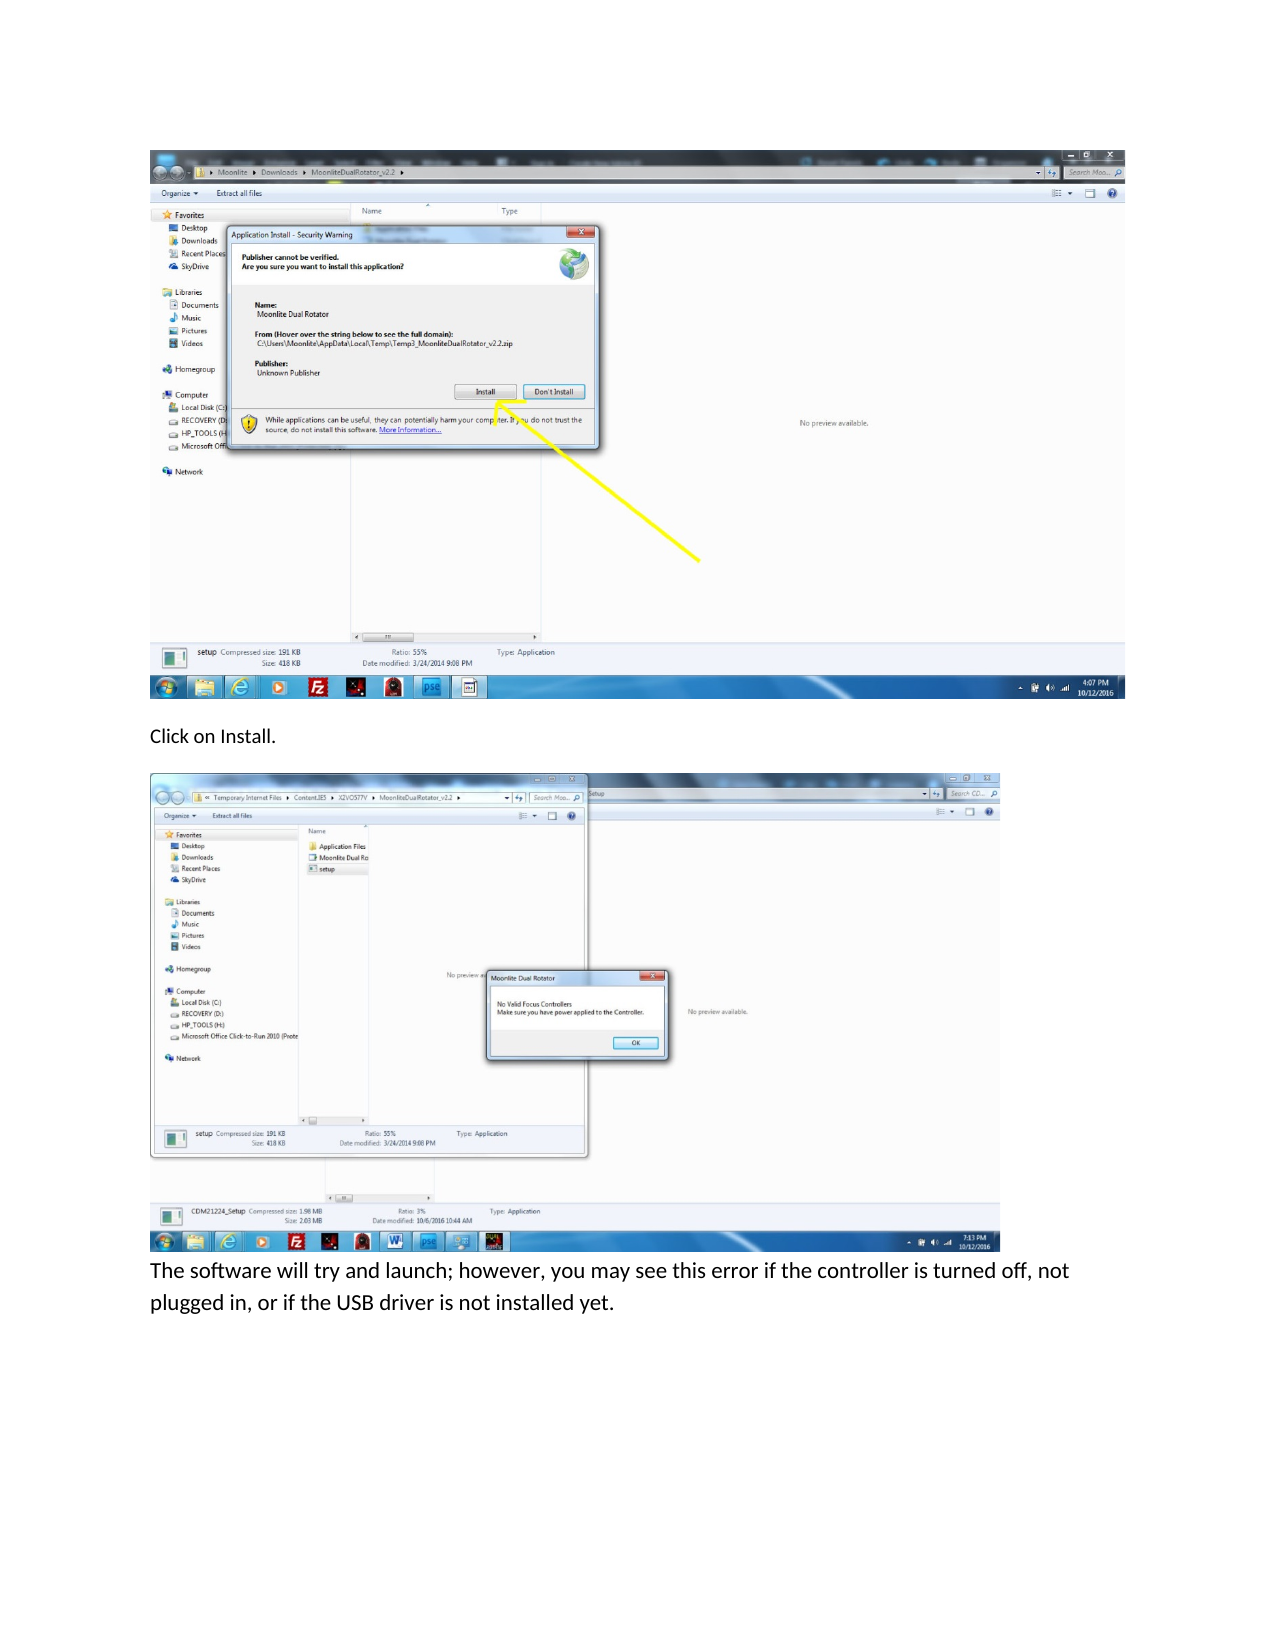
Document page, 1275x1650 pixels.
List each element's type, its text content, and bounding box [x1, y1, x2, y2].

picture [150, 150, 1125, 699]
text The software will try and launch; however, you may see this error if the controller is turned off, not plugged in, or if the USB driver is not installed yet. [150, 1256, 1125, 1316]
text Click on Install. [150, 723, 1125, 749]
picture [150, 773, 1001, 1252]
